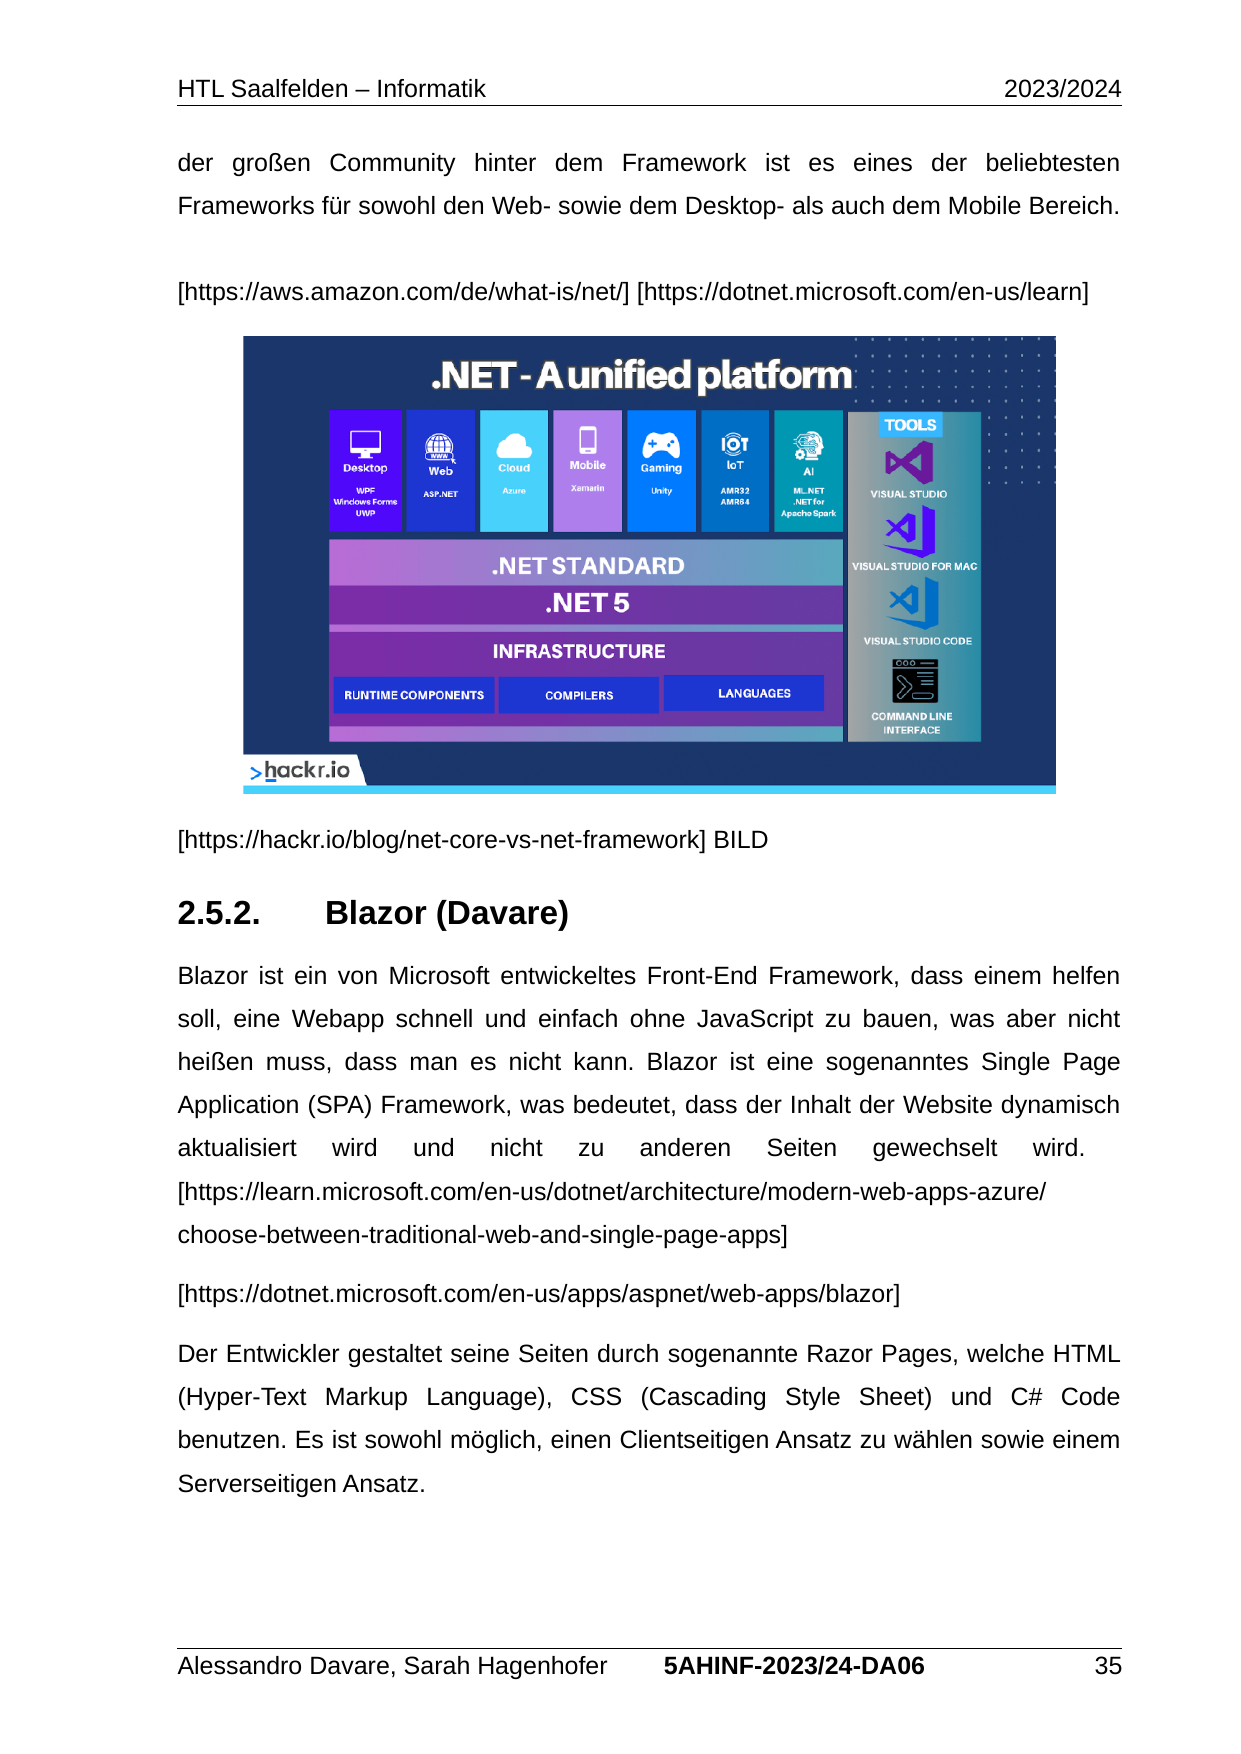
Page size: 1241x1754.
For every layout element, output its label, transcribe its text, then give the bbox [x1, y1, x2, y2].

text [https://hackr.io/blog/net-core-vs-net-framework] BILD [177, 825, 1122, 853]
text [https://dotnet.microsoft.com/en-us/apps/aspnet/web-apps/blazor] [177, 1279, 1122, 1308]
subtitle Blazor (Davare) [177, 893, 1122, 931]
text Blazor ist ein von Microsoft entwickeltes Front-End Framework, dass einem helfen soll, eine Webapp schnell und einfach ohne JavaScript zu bauen, was aber nicht heißen muss, dass man es nicht kann. Blazor ist eine sogenanntes Single Page Application (SPA) Framework, was bedeutet, dass der Inhalt der Website dynamisch aktualisiert wird und nicht zu anderen Seiten gewechselt wird. [https://learn.microsoft.com/en-us/dotnet/architecture/modern-web-apps-azure/choose-between-traditional-web-and-single-page-apps] [177, 961, 1122, 1248]
text Der Entwickler gestaltet seine Seiten durch sogenannte Razor Pages, welche HTML (Hyper-Text Markup Language), CSS (Cascading Style Sheet) und C# Code benutzen. Es ist sowohl möglich, einen Clientseitigen Ansatz zu wählen sowie einem Serverseitigen Ansatz. [177, 1339, 1122, 1497]
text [177, 148, 1122, 306]
picture [243, 336, 1056, 794]
